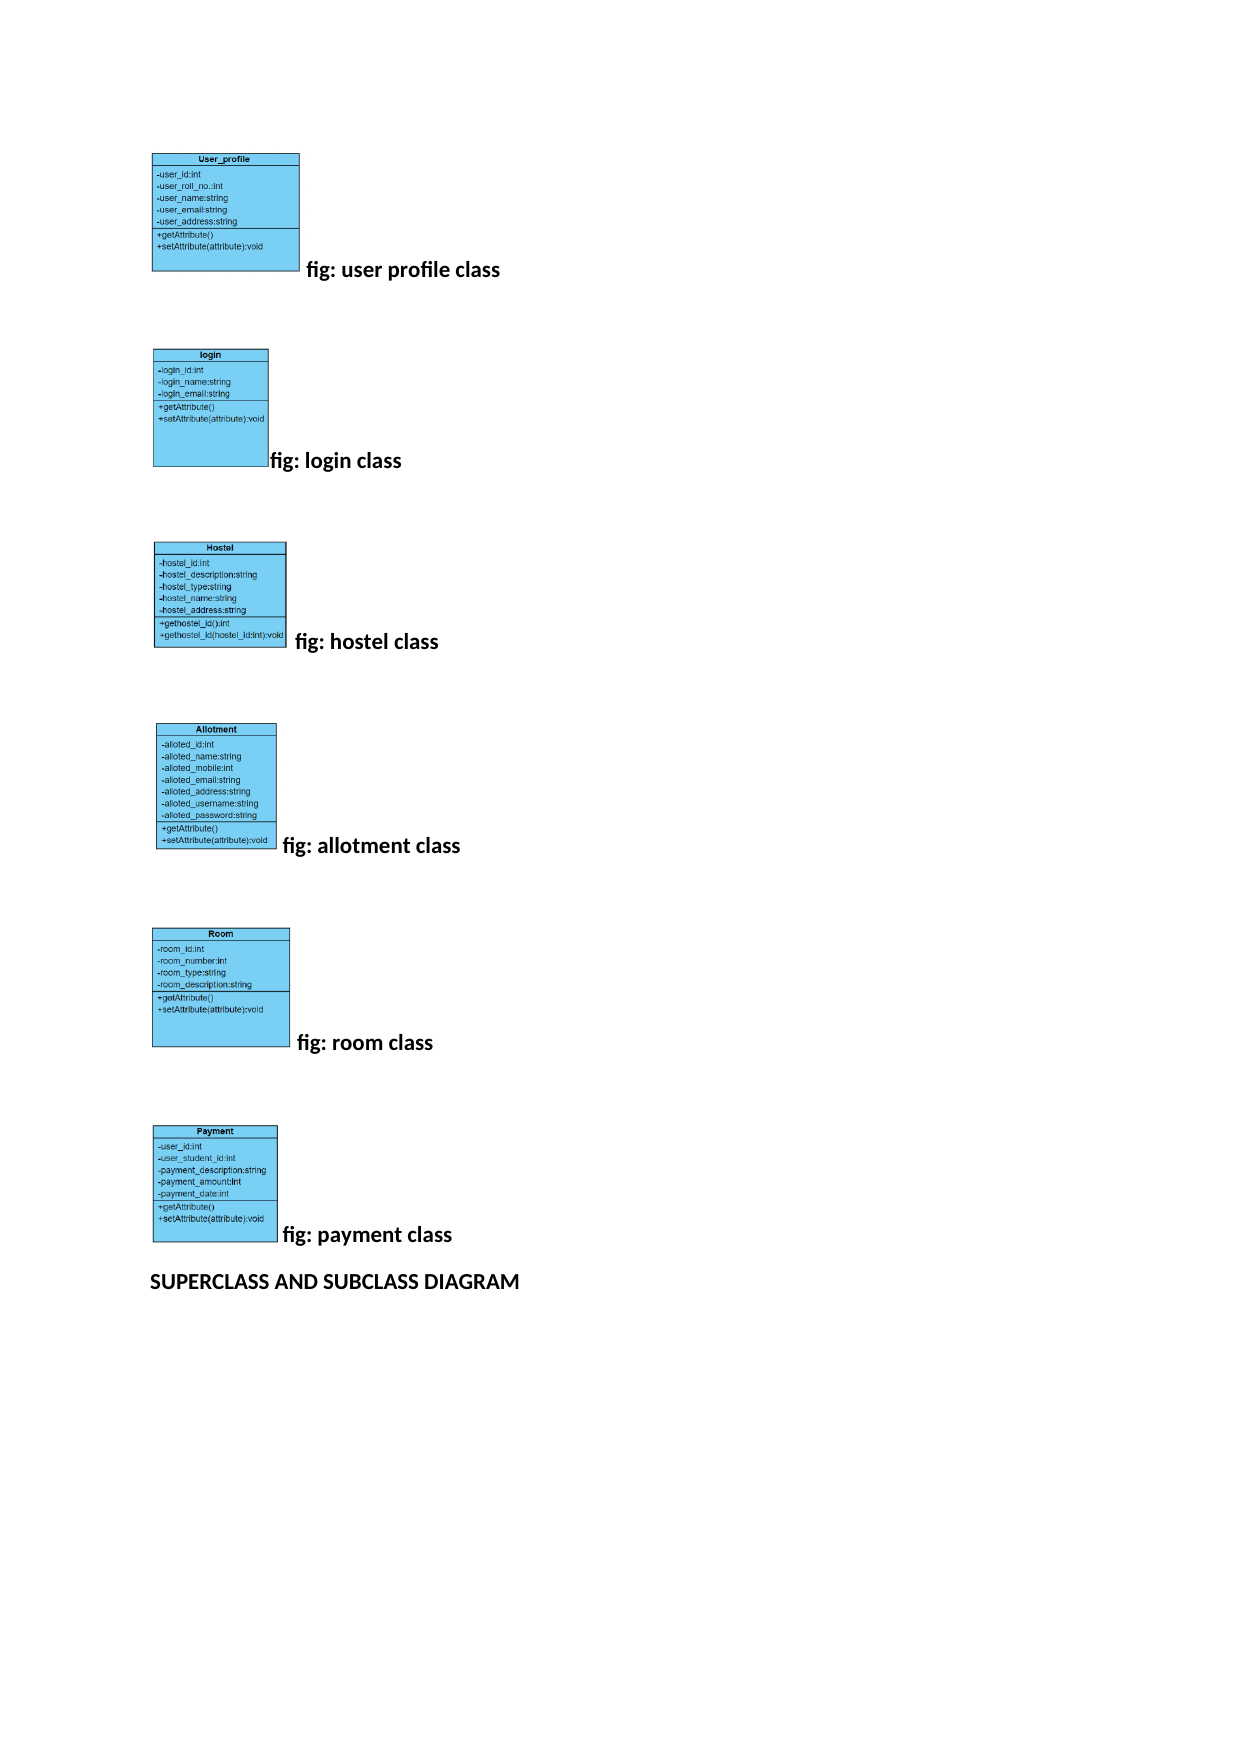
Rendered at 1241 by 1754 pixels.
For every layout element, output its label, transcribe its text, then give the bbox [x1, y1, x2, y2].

picture [150, 925, 297, 1051]
text fig: allotment class [150, 721, 1090, 860]
text fig: room class [150, 925, 1090, 1056]
text fig: hostel class [150, 540, 1090, 655]
picture [150, 720, 283, 854]
text fig: payment class [150, 1122, 1090, 1248]
picture [150, 1121, 283, 1243]
picture [150, 539, 295, 650]
picture [150, 150, 307, 278]
text fig: login class [150, 348, 1090, 474]
text fig: user profile class [150, 150, 1090, 283]
text SUPERCLASS AND SUBCLASS DIAGRAM [150, 1267, 1090, 1295]
picture [150, 348, 270, 469]
